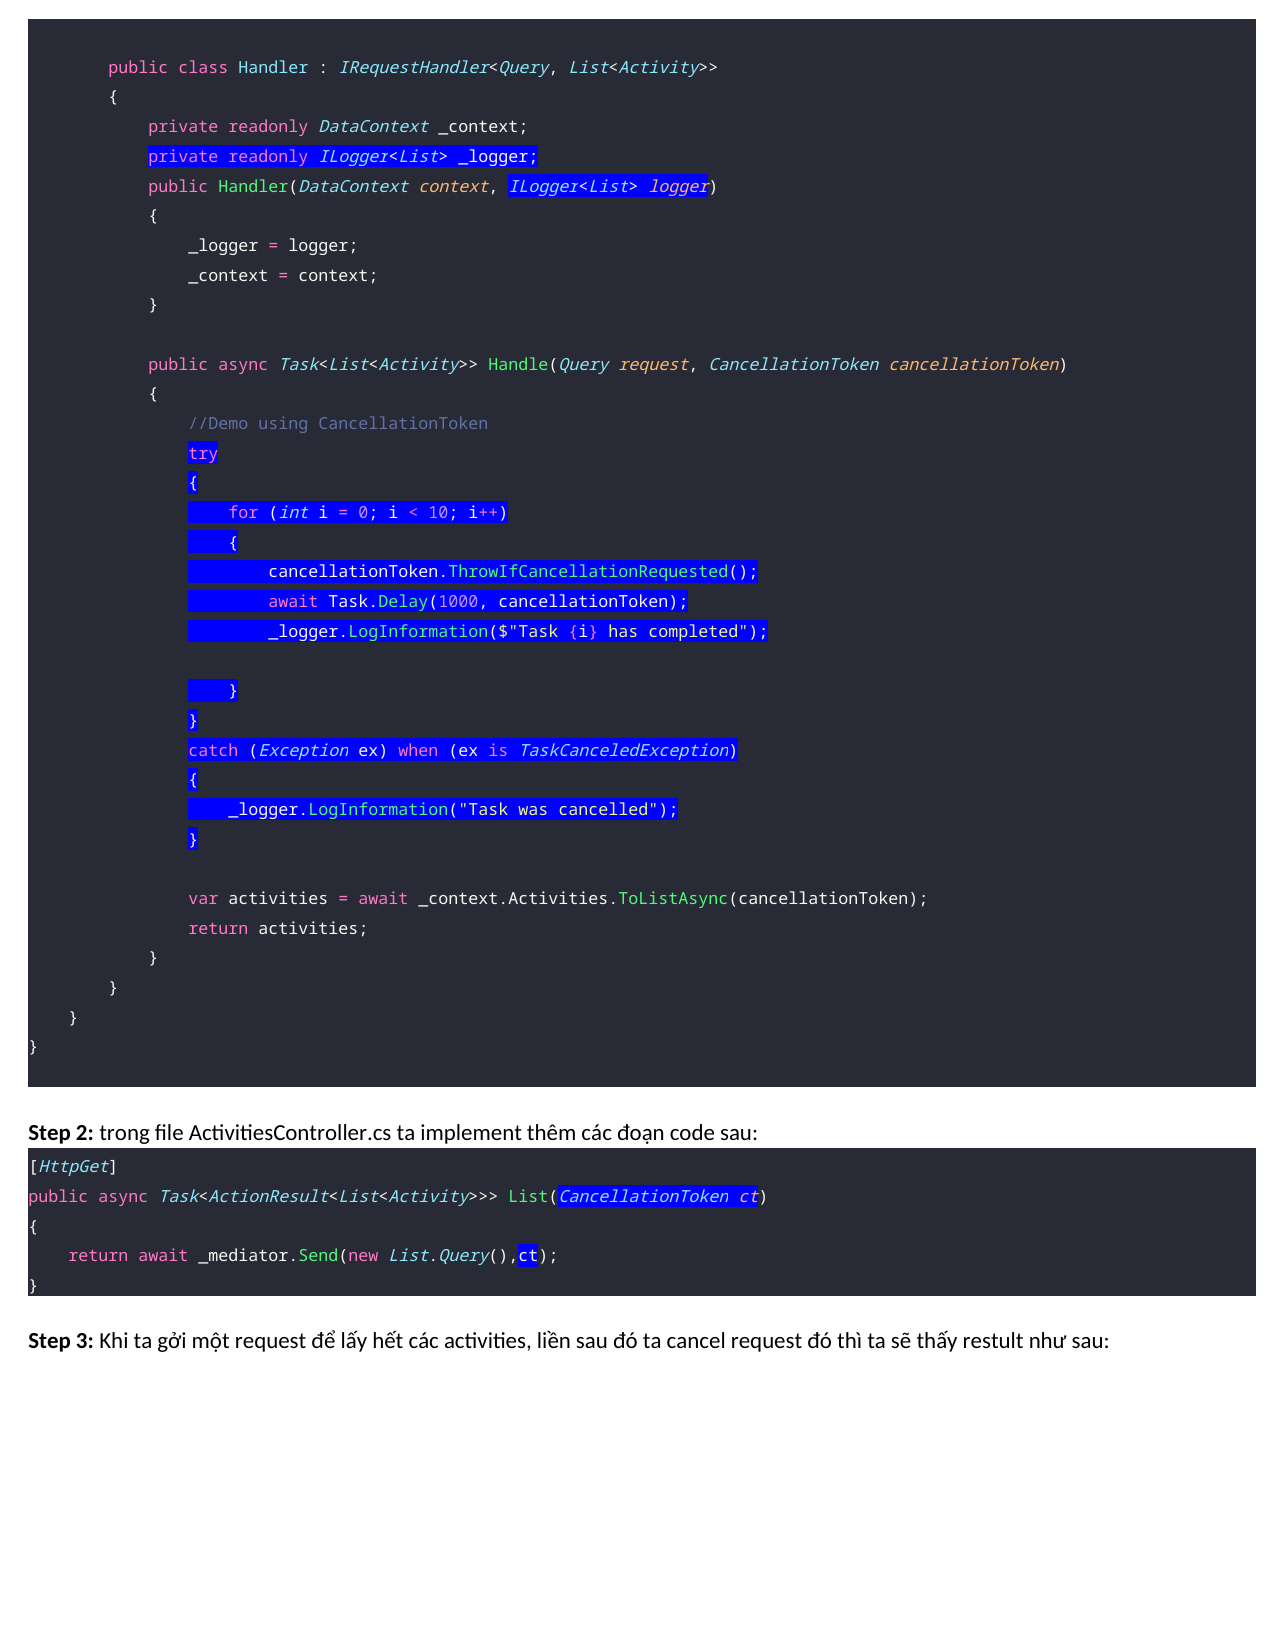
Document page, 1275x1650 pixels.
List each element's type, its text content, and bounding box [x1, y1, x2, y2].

text _logger.LogInformation("Task was cancelled"); [28, 791, 1256, 820]
text { [28, 197, 1256, 227]
text public async Task<ActionResult<List<Activity>>> List(CancellationToken ct) [28, 1178, 1256, 1207]
text _logger.LogInformation($"Task {i} has completed"); [28, 612, 1256, 642]
text private readonly DataContext _context; [28, 108, 1256, 137]
text //Demo using CancellationToken [28, 405, 1256, 434]
text for (int i = 0; i < 10; i++) [28, 494, 1256, 523]
text } [28, 969, 1256, 998]
text } [28, 939, 1256, 969]
text var activities = await _context.Activities.ToListAsync(cancellationToken); [28, 880, 1256, 909]
text cancellationToken.ThrowIfCancellationRequested(); [28, 553, 1256, 583]
text Step 2: trong file ActivitiesController.cs ta implement thêm các đoạn code sau: [28, 1118, 1256, 1146]
text _context = context; [28, 256, 1256, 286]
text private readonly ILogger<List> _logger; [28, 137, 1256, 167]
text { [28, 375, 1256, 405]
text } [28, 1028, 1256, 1058]
text { [28, 523, 1256, 553]
text return await _mediator.Send(new List.Query(),ct); [28, 1237, 1256, 1267]
text } [28, 702, 1256, 731]
text Step 3: Khi ta gởi một request để lấy hết các activities, liền sau đó ta cancel request đó thì ta sẽ thấy restult như sau: [28, 1327, 1256, 1354]
text } [28, 1267, 1256, 1296]
text } [28, 998, 1256, 1028]
text public async Task<List<Activity>> Handle(Query request, CancellationToken cancellationToken) [28, 345, 1256, 375]
text [HttpGet] [28, 1148, 1256, 1178]
text { [28, 1207, 1256, 1237]
text await Task.Delay(1000, cancellationToken); [28, 583, 1256, 612]
text { [28, 78, 1256, 108]
text } [28, 820, 1256, 850]
text public Handler(DataContext context, ILogger<List> logger) [28, 167, 1256, 197]
text _logger = logger; [28, 227, 1256, 256]
text public class Handler : IRequestHandler<Query, List<Activity>> [28, 48, 1256, 78]
text } [28, 286, 1256, 316]
text { [28, 761, 1256, 791]
text catch (Exception ex) when (ex is TaskCanceledException) [28, 731, 1256, 761]
text try [28, 434, 1256, 464]
text return activities; [28, 909, 1256, 939]
text { [28, 464, 1256, 494]
text } [28, 672, 1256, 702]
